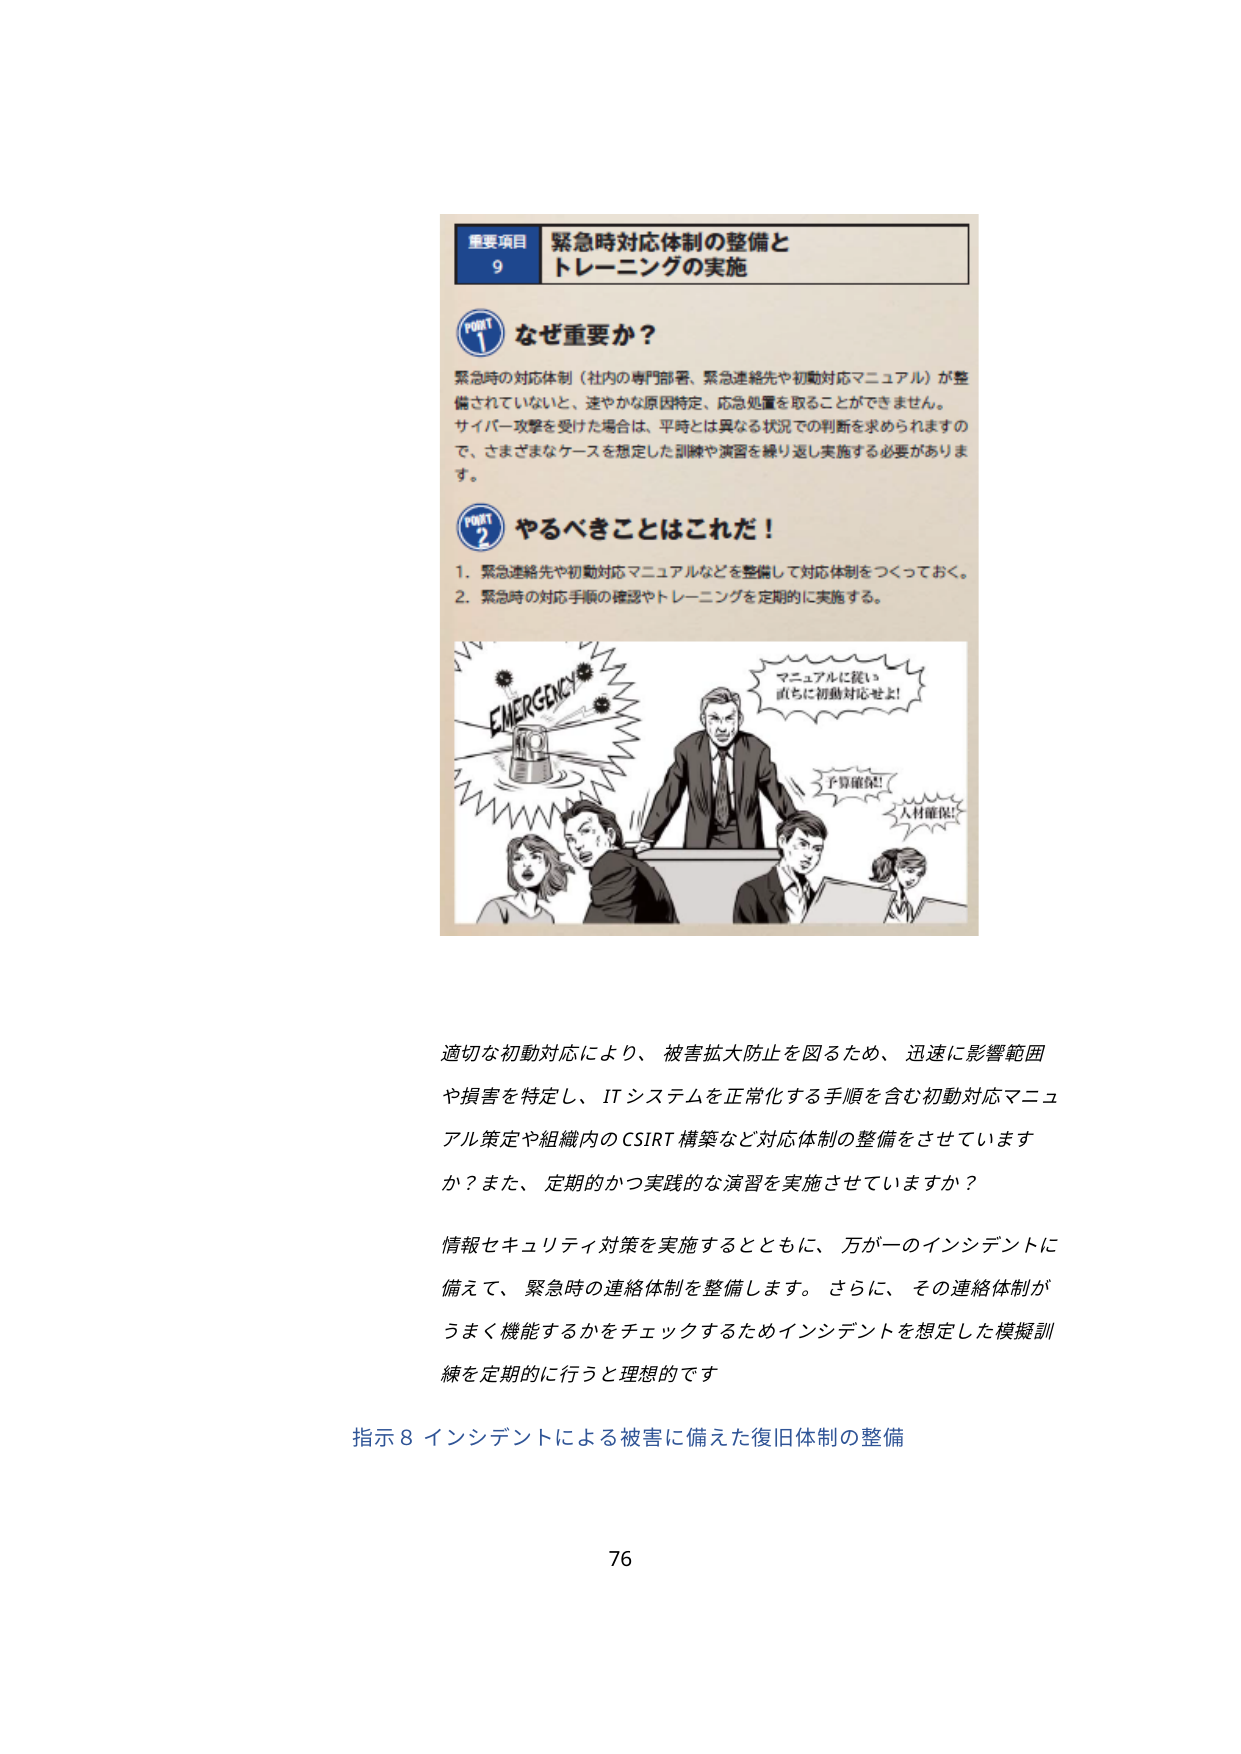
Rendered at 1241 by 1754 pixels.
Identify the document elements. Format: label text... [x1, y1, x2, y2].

picture [439, 214, 979, 936]
text 情報セキュリティ対策を実施するとともに、 万が一のインシデントに備えて、 緊急時の連絡体制を整備します。 さらに、 その連絡体制がうまく機能するかをチェックするためインシデントを想定した模擬訓練を定期的に行うと理想的です [440, 1225, 1063, 1392]
text 指示８ インシデントによる被害に備えた復旧体制の整備 [352, 1417, 1063, 1455]
text 適切な初動対応により、 被害拡大防止を図るため、 迅速に影響範囲や損害を特定し、 ITシステムを正常化する手順を含む初動対応マニュアル策定や組織内のCSIRT構築など対応体制の整備をさせていますか？また、 定期的かつ実践的な演習を実施させていますか？ [440, 1034, 1063, 1201]
